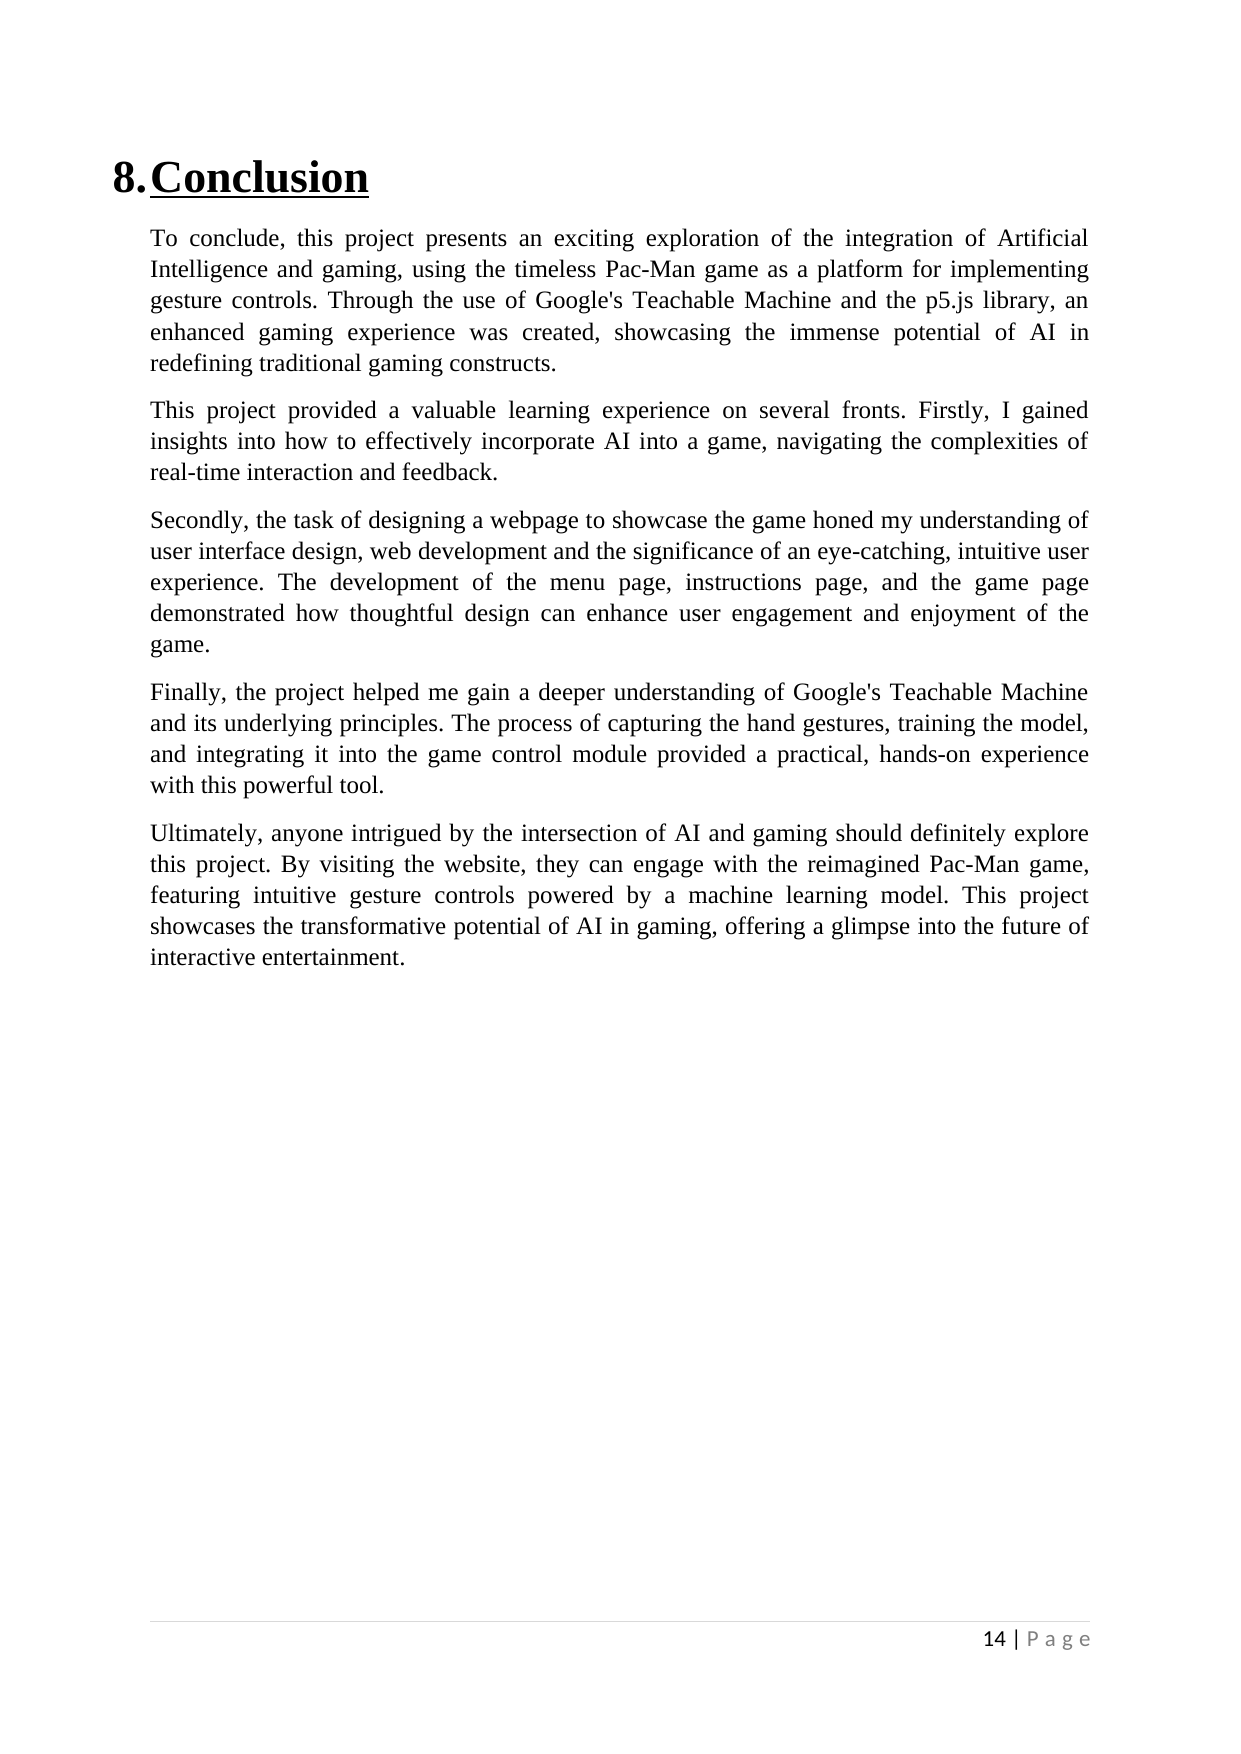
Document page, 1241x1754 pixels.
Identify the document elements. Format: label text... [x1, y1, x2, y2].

list Conclusion [112, 150, 1090, 203]
text Secondly, the task of designing a webpage to showcase the game honed my understanding of user interface design, web development and the significance of an eye-catching, intuitive user experience. The development of the menu page, instructions page, and the game page demonstrated how thoughtful design can enhance user engagement and enjoyment of the game. [150, 505, 1090, 658]
text Ultimately, anyone intrigued by the intersection of AI and gaming should definitely explore this project. By visiting the website, they can engage with the reimagined Pac-Man game, featuring intuitive gesture controls powered by a machine learning model. This project showcases the transformative potential of AI in gaming, offering a glimpse into the future of interactive entertainment. [150, 818, 1090, 971]
text This project provided a valuable learning experience on several fronts. Firstly, I gained insights into how to effectively incorporate AI into a game, navigating the complexities of real-time interaction and feedback. [150, 395, 1090, 486]
text To conclude, this project presents an exciting exploration of the integration of Artificial Intelligence and gaming, using the timeless Pac-Man game as a platform for implementing gesture controls. Through the use of Google's Teachable Machine and the p5.js library, an enhanced gaming experience was created, showcasing the immense potential of AI in redefining traditional gaming constructs. [150, 223, 1090, 376]
text Finally, the project helped me gain a deeper understanding of Google's Teachable Machine and its underlying principles. The process of capturing the hand gestures, training the model, and integrating it into the game control module provided a practical, hands-on experience with this powerful tool. [150, 677, 1090, 799]
